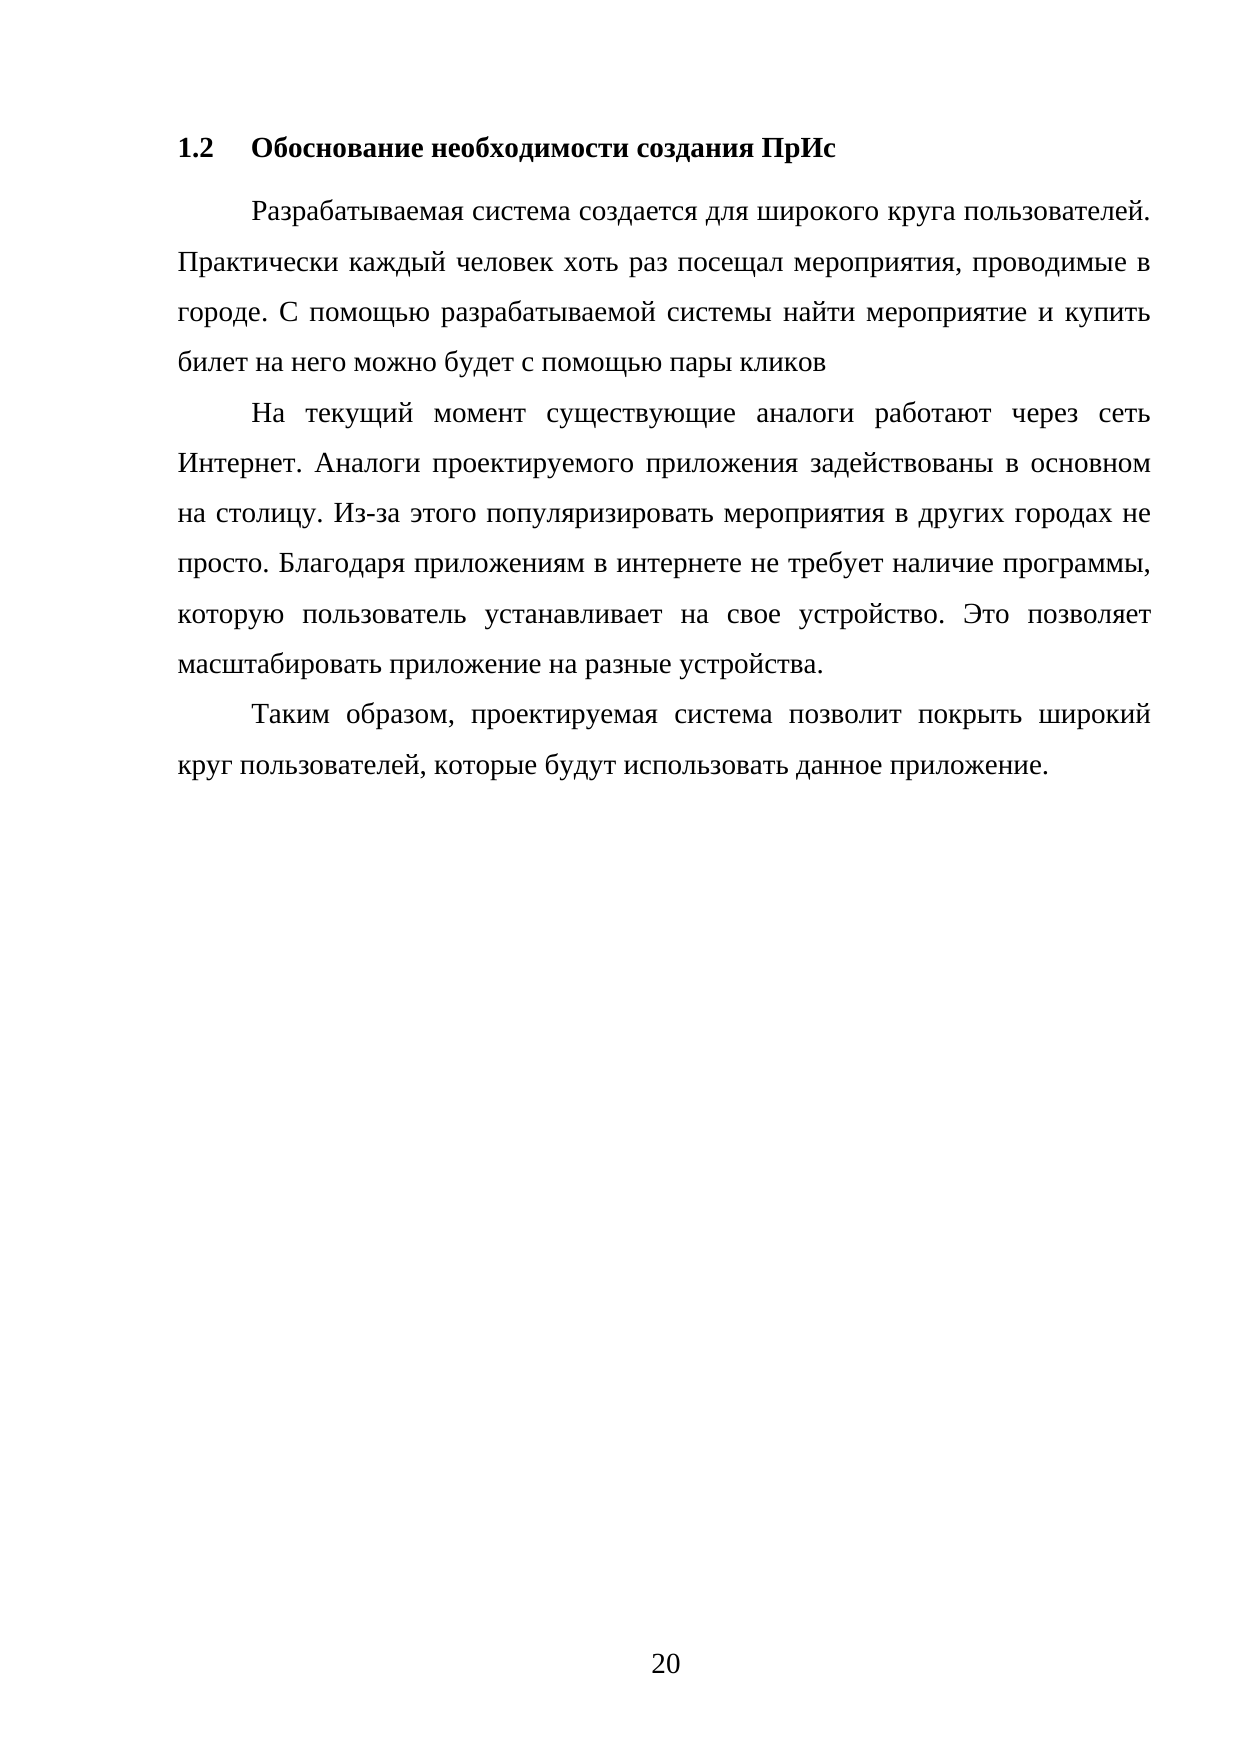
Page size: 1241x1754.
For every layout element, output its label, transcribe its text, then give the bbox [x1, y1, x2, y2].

text Таким образом, проектируемая система позволит покрыть широкий круг пользователей, которые будут использовать данное приложение. [177, 697, 1152, 780]
text Разрабатываемая система создается для широкого круга пользователей. Практически каждый человек хоть раз посещал мероприятия, проводимые в городе. С помощью разрабатываемой системы найти мероприятие и купить билет на него можно будет с помощью пары кликов [177, 193, 1152, 378]
text На текущий момент существующие аналоги работают через сеть Интернет. Аналоги проектируемого приложения задействованы в основном на столицу. Из-за этого популяризировать мероприятия в других городах не просто. Благодаря приложениям в интернете не требует наличие программы, которую пользователь устанавливает на свое устройство. Это позволяет масштабировать приложение на разные устройства. [177, 395, 1152, 680]
subtitle 1.2 Обоснование необходимости создания ПрИс [177, 131, 1152, 164]
